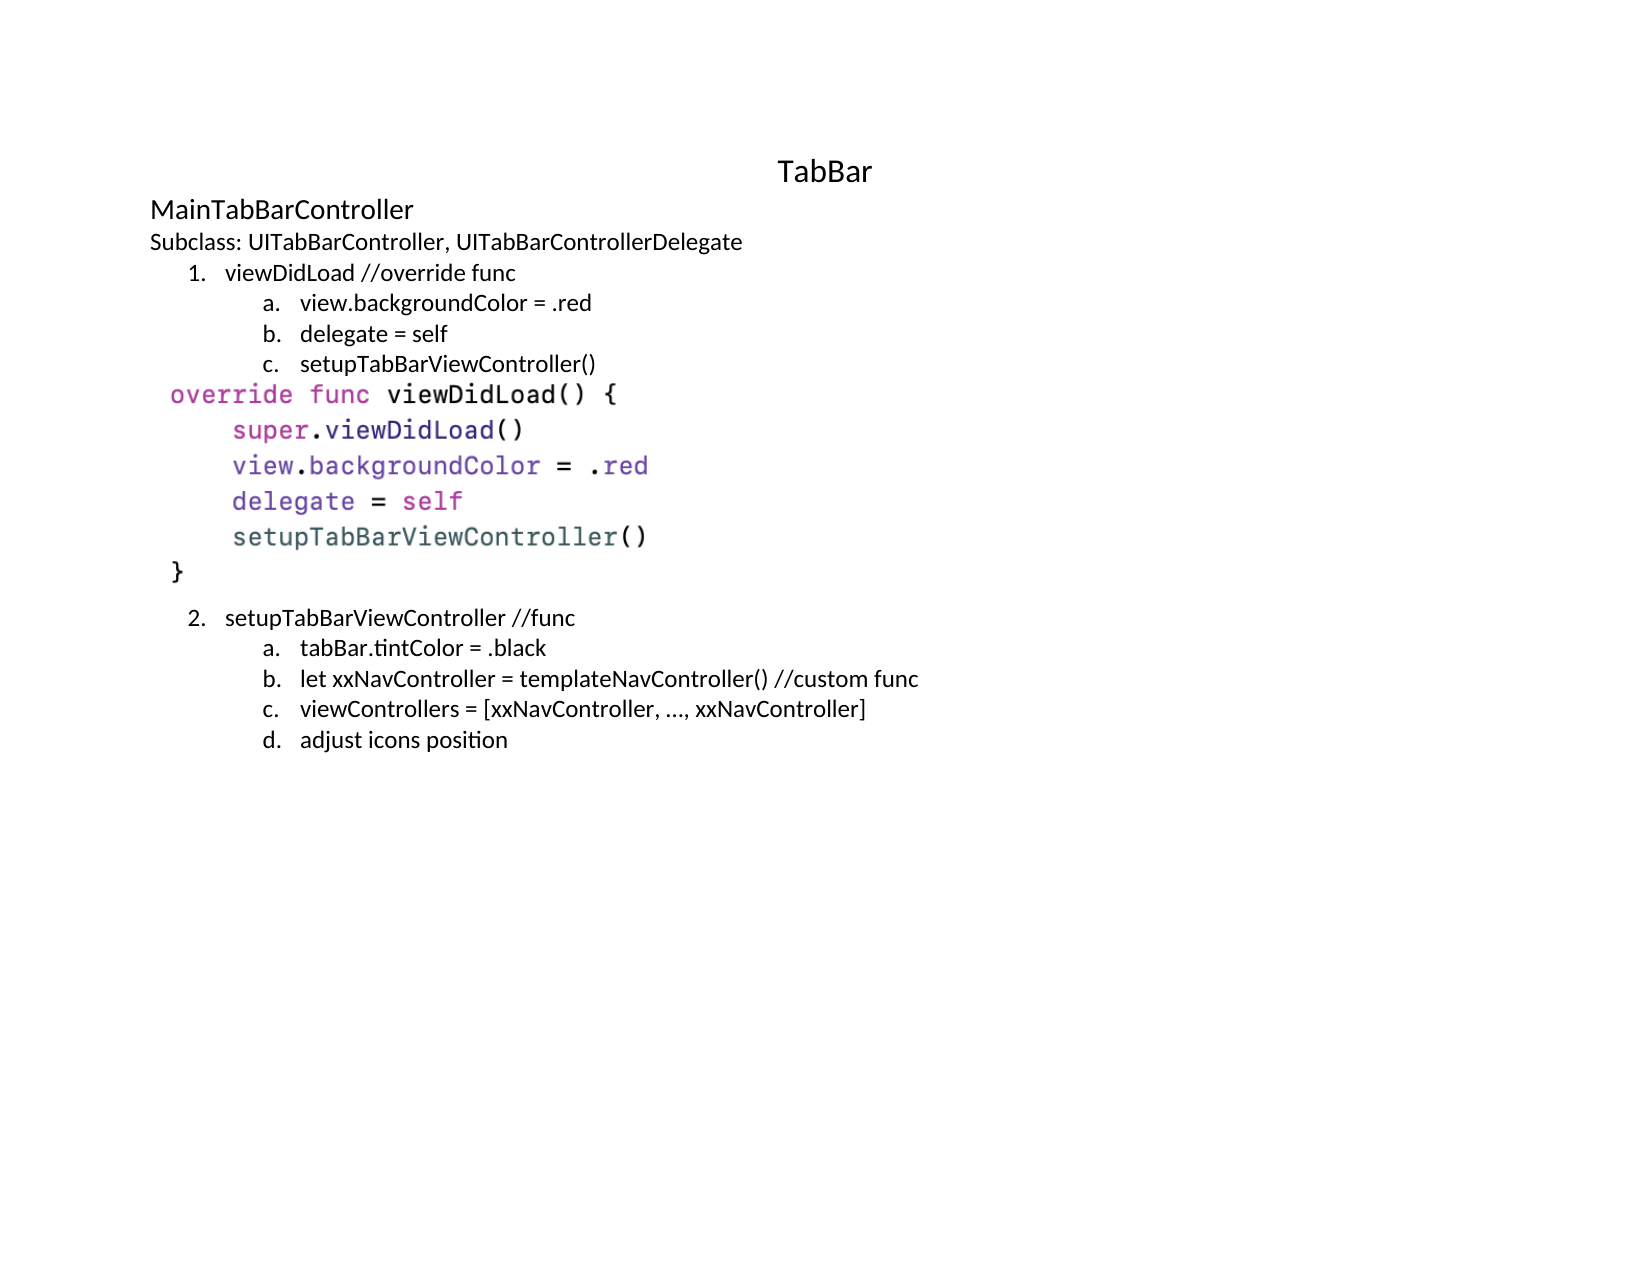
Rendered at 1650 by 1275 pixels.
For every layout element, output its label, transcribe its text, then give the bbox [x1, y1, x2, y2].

text Subclass: UITabBarController, UITabBarControllerDelegate [150, 226, 1500, 257]
list viewControllers = [xxNavController, …, xxNavController] [262, 693, 1500, 724]
list setupTabBarViewController //func [187, 602, 1500, 632]
text TabBar [150, 150, 1500, 191]
list viewDidLoad //override func [187, 257, 1500, 287]
list tabBar.tintColor = .black [262, 632, 1500, 663]
text MainTabBarController [150, 191, 1500, 226]
list delegate = self [262, 318, 1500, 348]
list setupTabBarViewController() [262, 348, 1500, 379]
list let xxNavController = templateNavController() //custom func [262, 663, 1500, 693]
picture [150, 378, 1496, 602]
list view.backgroundColor = .red [262, 287, 1500, 318]
list adjust icons position [262, 724, 1500, 754]
